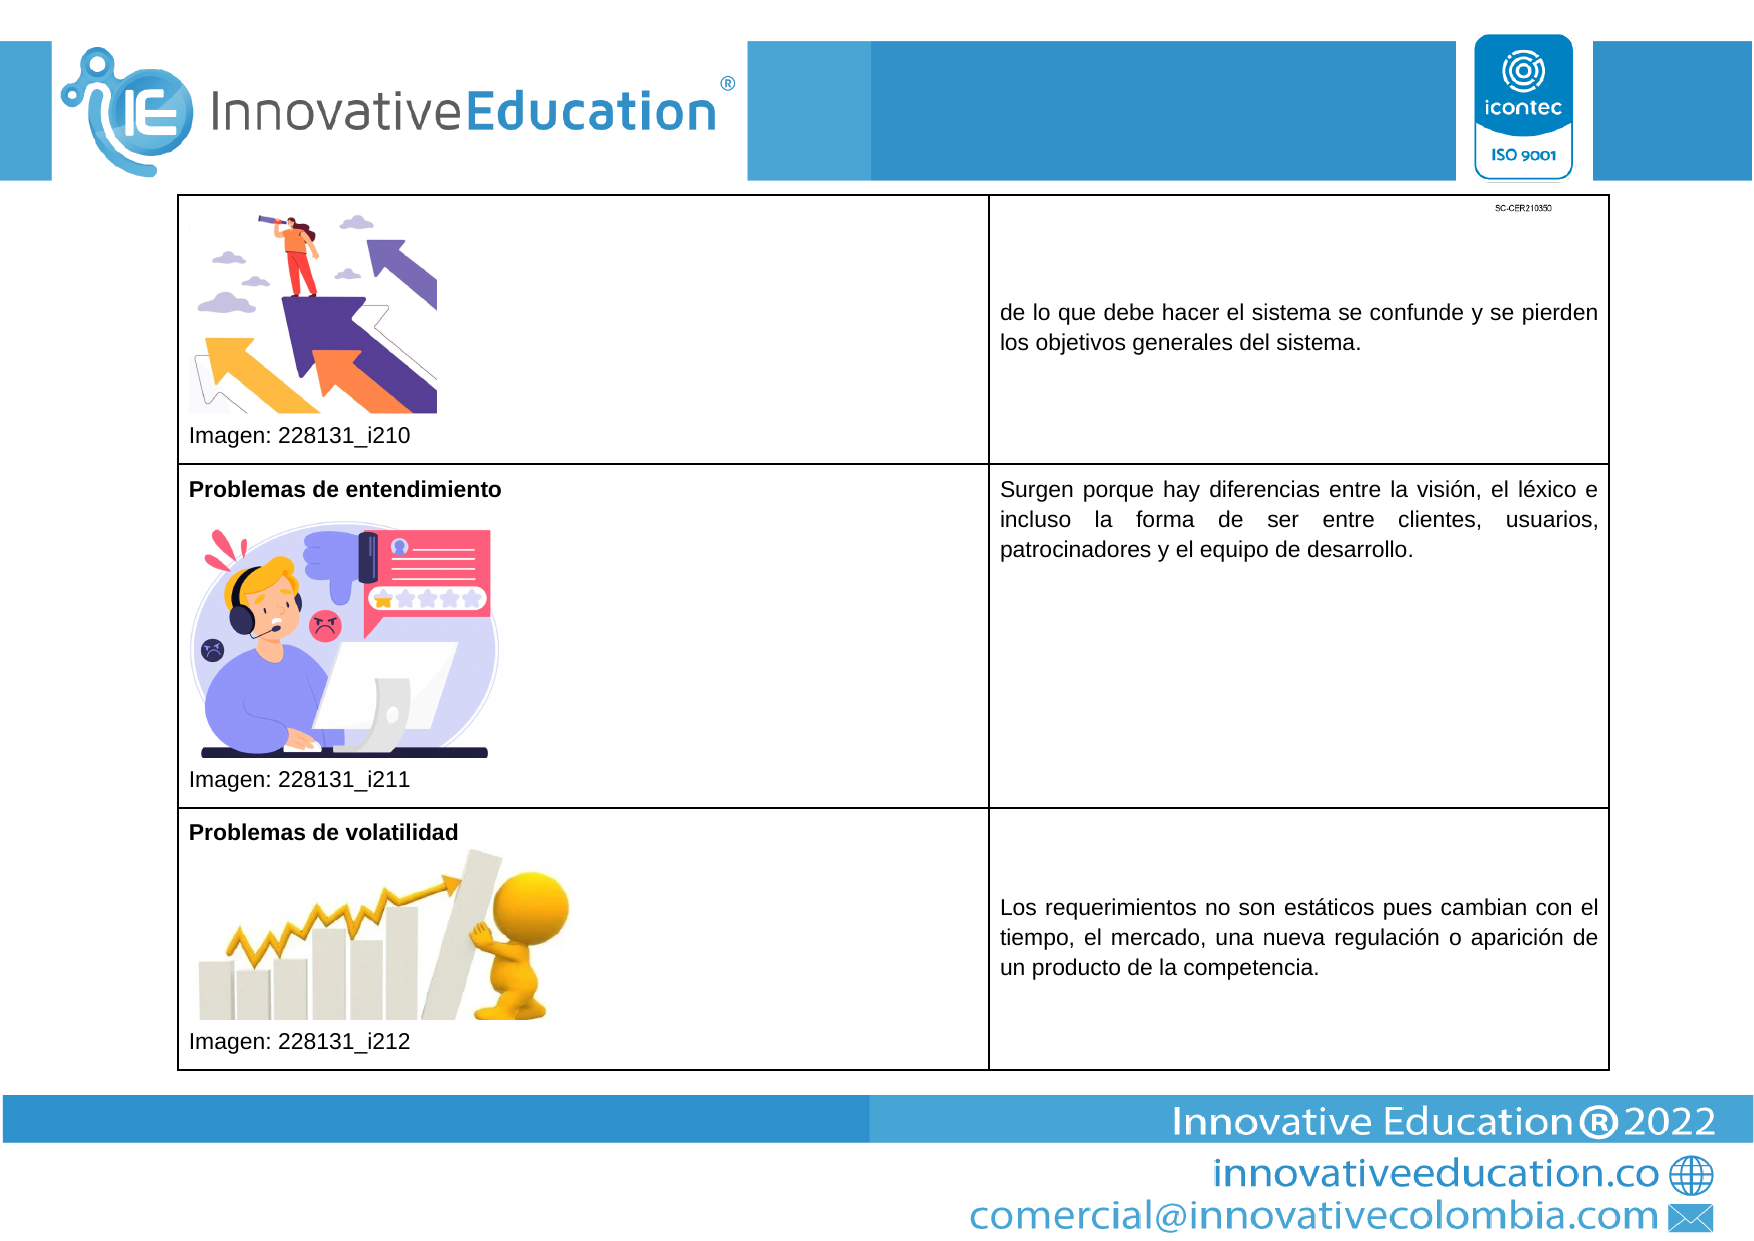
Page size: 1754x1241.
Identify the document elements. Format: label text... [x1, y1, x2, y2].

table_cell Los requerimientos no son estáticos pues cambian con el tiempo, el mercado, una nueva regulación o aparición de un producto de la competencia. [990, 809, 1608, 1069]
picture [188, 849, 573, 1020]
picture [188, 505, 504, 758]
table_cell Problemas de entendimiento Imagen: 228131_i211 [179, 465, 988, 807]
picture [1593, 28, 1752, 194]
table_cell Problemas de volatilidad Imagen: 228131_i212 [179, 809, 988, 1069]
picture [2, 1093, 1754, 1239]
picture [1471, 32, 1576, 194]
picture [188, 206, 438, 414]
picture [0, 28, 1456, 194]
table_cell Problemas de alcance Imagen: 228131_i210 [179, 196, 988, 463]
table_cell Surgen porque hay diferencias entre la visión, el léxico e incluso la forma de ser entre clientes, usuarios, patrocinadores y el equipo de desarrollo. [990, 465, 1608, 807]
